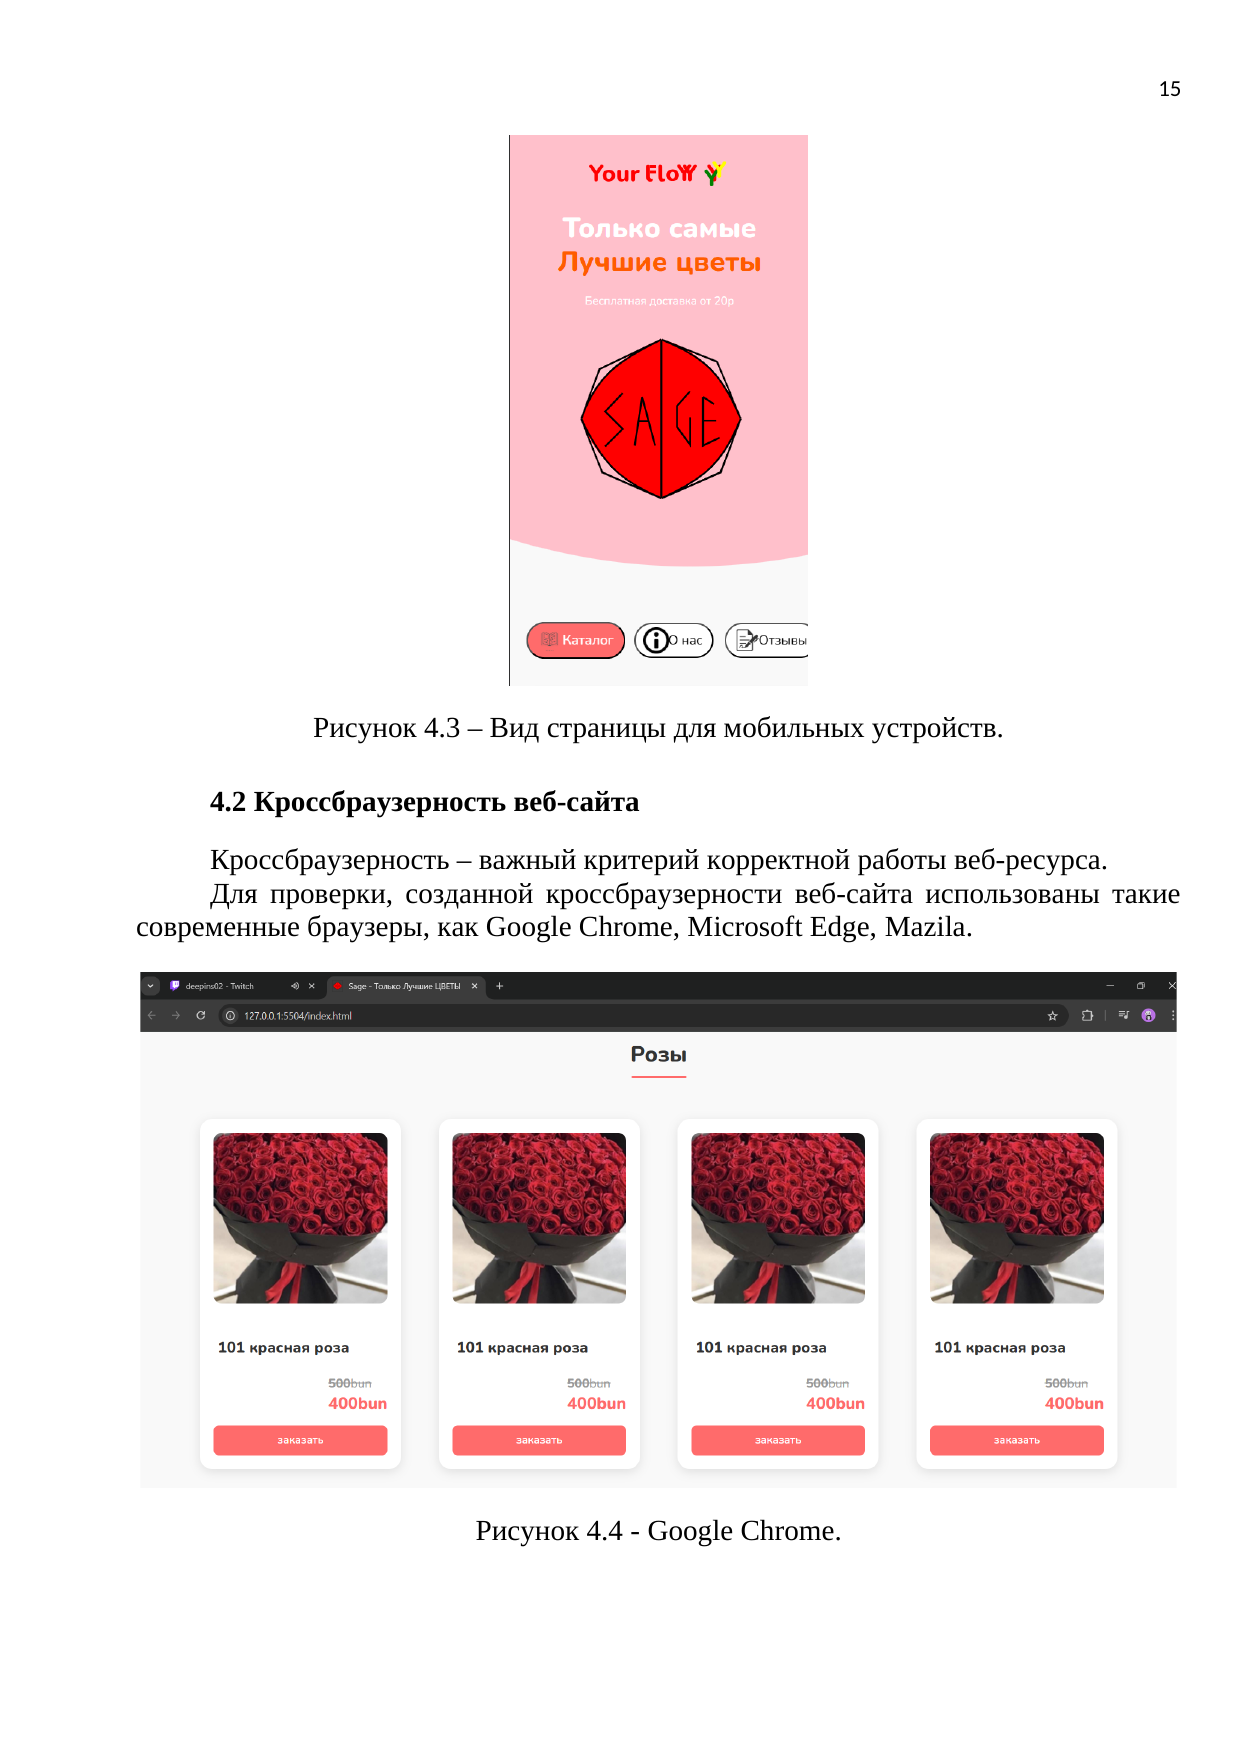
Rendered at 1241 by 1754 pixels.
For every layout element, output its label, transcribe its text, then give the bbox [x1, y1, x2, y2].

text Для проверки, созданной кроссбраузерности веб-сайта использованы такие современные браузеры, как Google Chrome, Microsoft Edge, Mazila. [136, 876, 1181, 943]
text Рисунок 4.3 – Вид страницы для мобильных устройств. [136, 710, 1181, 744]
text 4.2 Кроссбраузерность веб-сайта [136, 784, 1181, 817]
picture [509, 135, 808, 686]
picture [140, 972, 1177, 1488]
text Рисунок 4.4 - Google Chrome. [136, 1513, 1181, 1546]
text Кроссбраузерность – важный критерий корректной работы веб-ресурса. [136, 842, 1181, 876]
